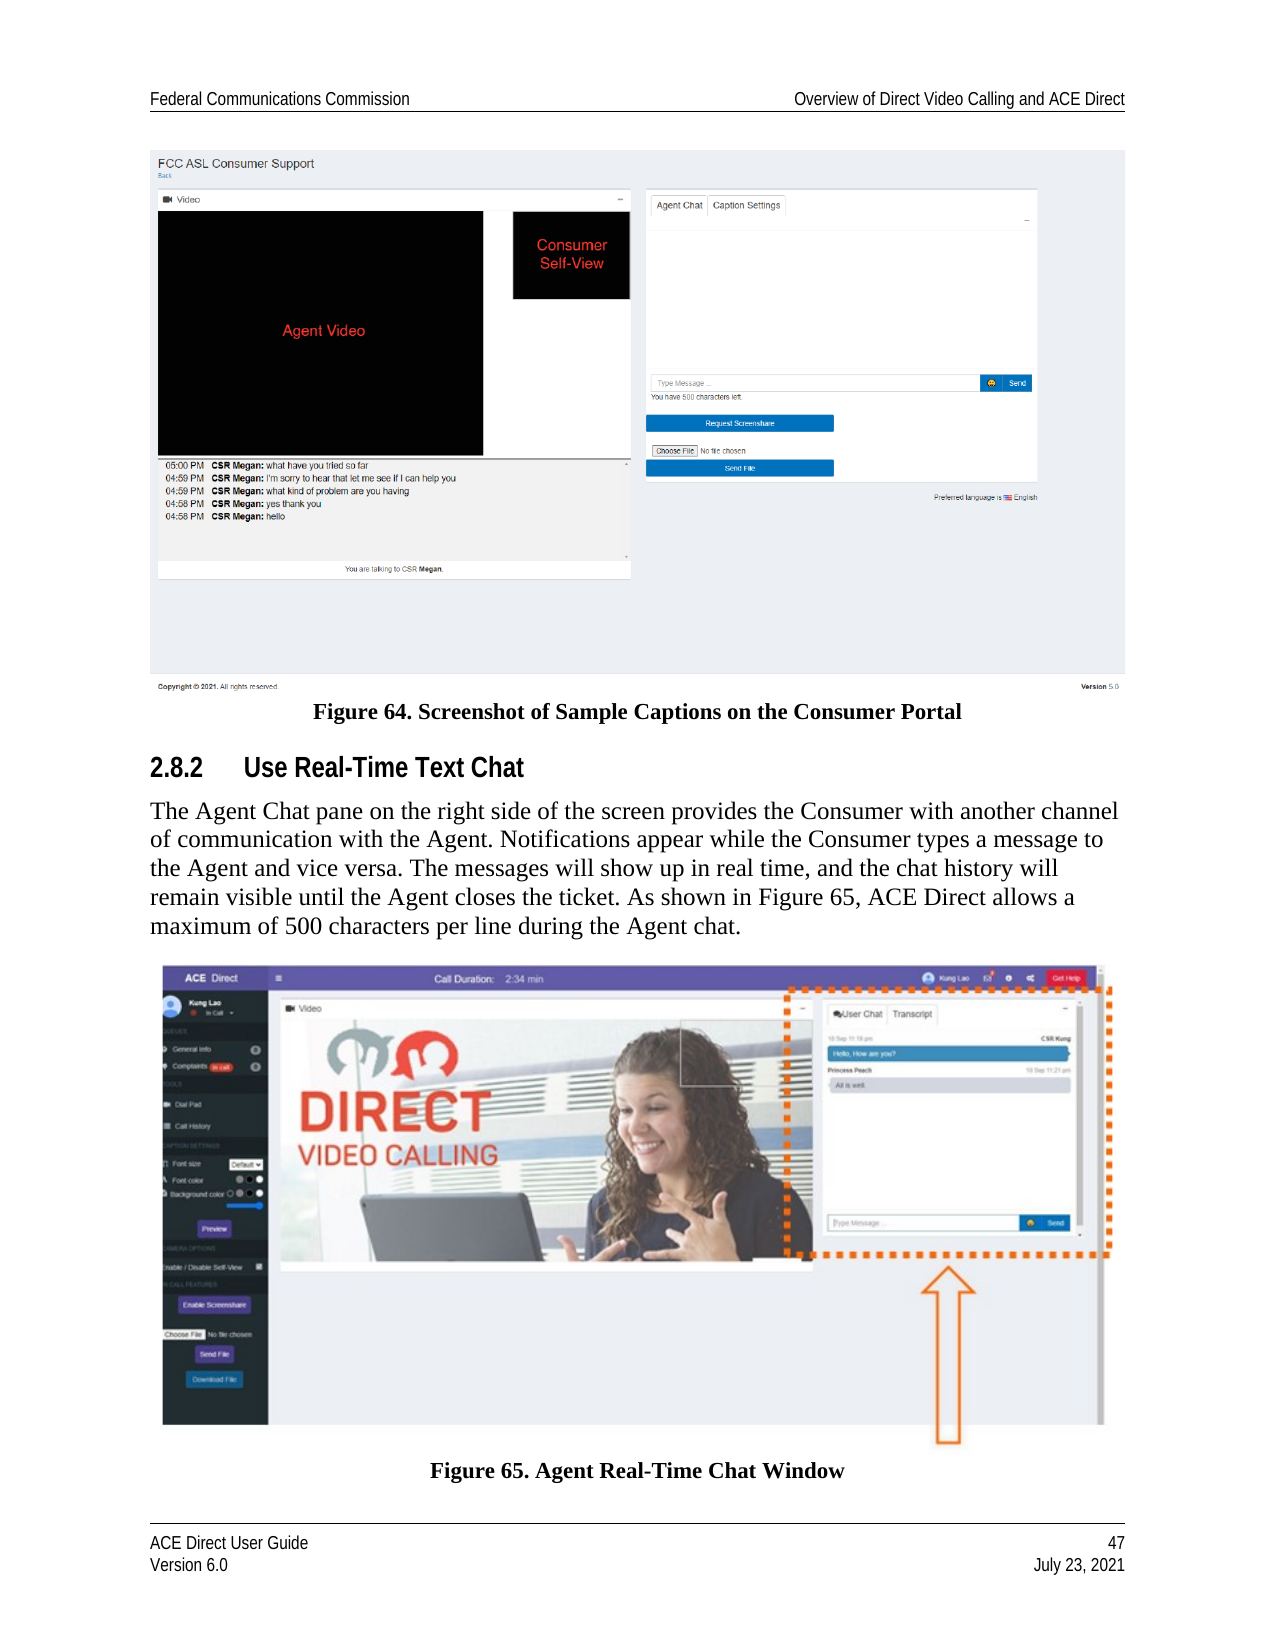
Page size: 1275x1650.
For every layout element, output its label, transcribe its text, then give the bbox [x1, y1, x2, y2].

text Figure 65. Agent Real-Time Chat Window [150, 1457, 1125, 1483]
picture [162, 964, 1113, 1457]
subtitle Use Real-Time Text Chat [150, 750, 1125, 783]
text Figure 64. Screenshot of Sample Captions on the Consumer Portal [150, 699, 1125, 725]
picture [150, 150, 1125, 699]
text The Agent Chat pane on the right side of the screen provides the Consumer with another channel of communication with the Agent. Notifications appear while the Consumer types a message to the Agent and vice versa. The messages will show up in real time, and the chat history will remain visible until the Agent closes the ticket. As shown in Figure 65, ACE Direct allows a maximum of 500 characters per line during the Agent chat. [150, 796, 1125, 939]
